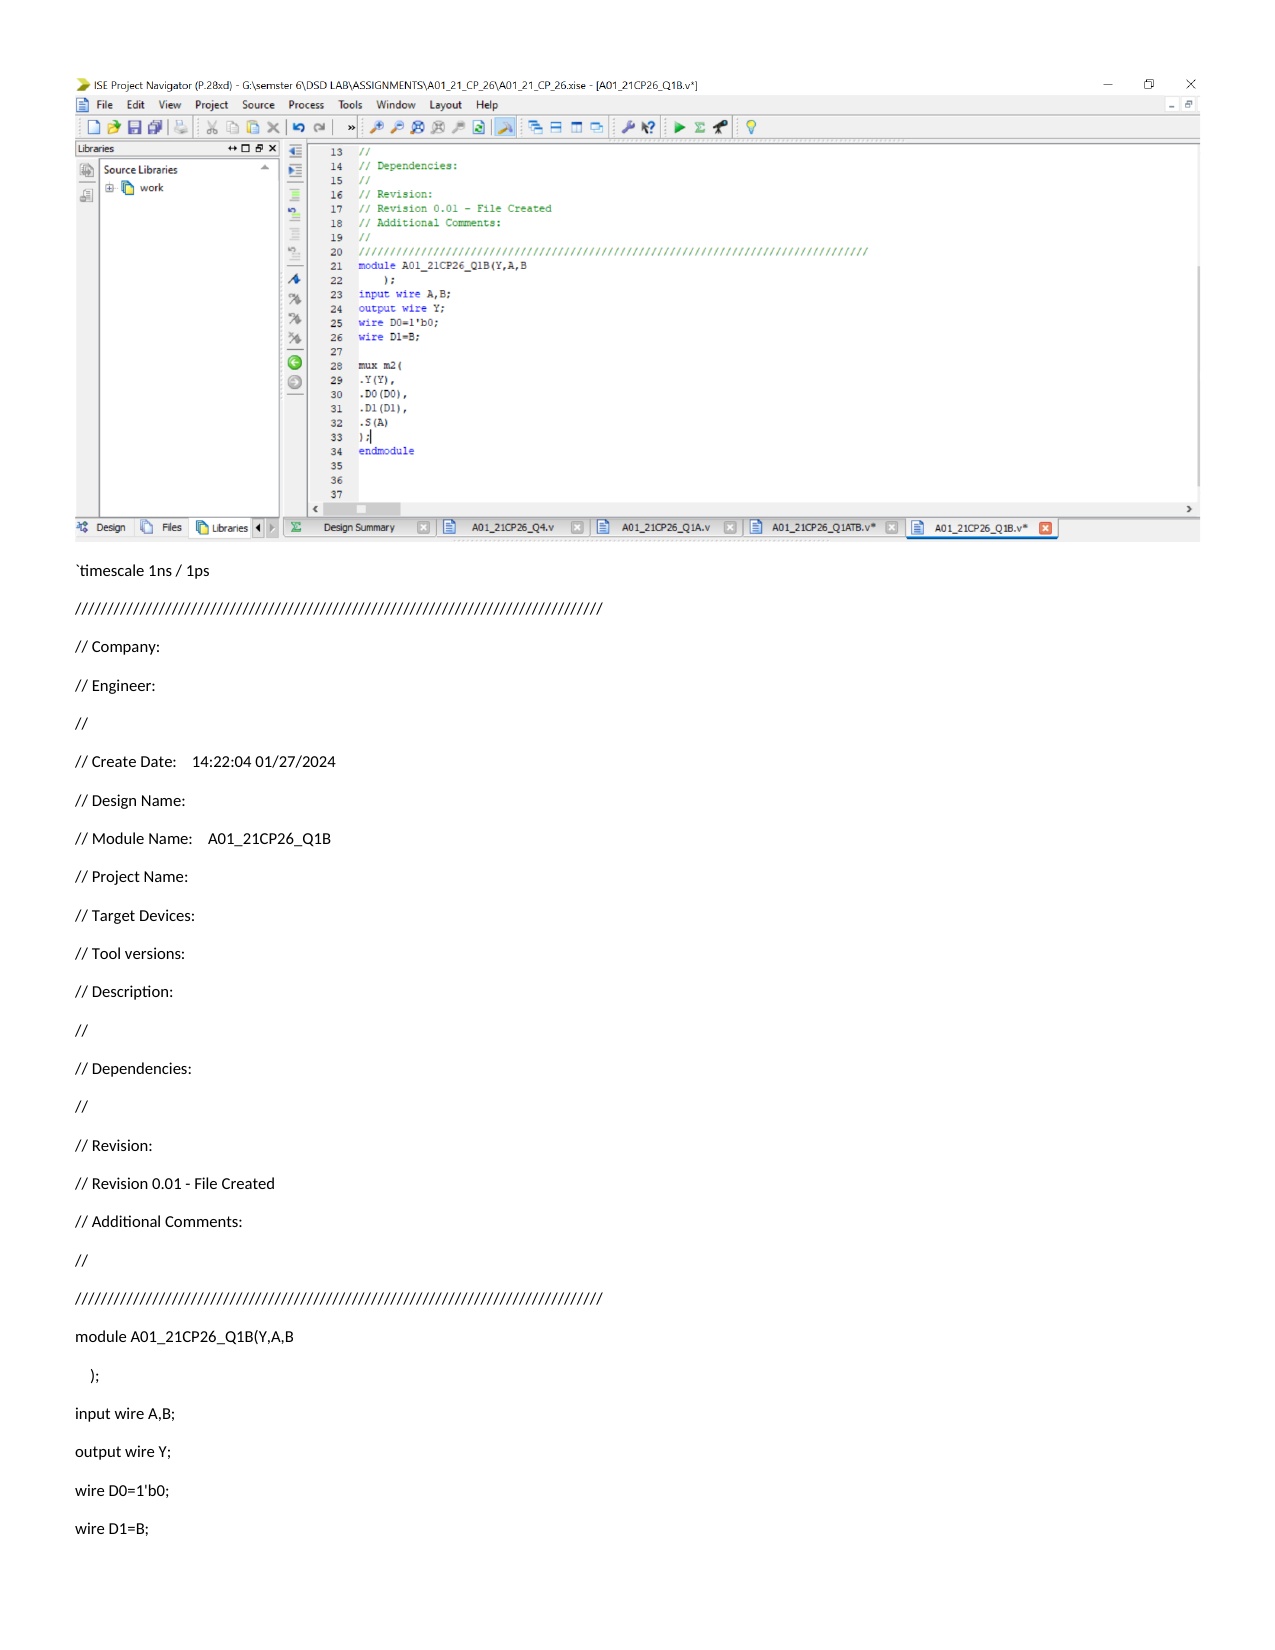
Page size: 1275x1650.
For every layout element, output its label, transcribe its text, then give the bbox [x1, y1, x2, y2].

text // [75, 1250, 1200, 1270]
text // Additional Comments: [75, 1212, 1200, 1232]
text // Revision: [75, 1135, 1200, 1155]
text // Create Date: 14:22:04 01/27/2024 [75, 752, 1200, 772]
text // Dependencies: [75, 1058, 1200, 1079]
text input wire A,B; [75, 1403, 1200, 1424]
text ////////////////////////////////////////////////////////////////////////////////// [75, 1288, 1200, 1309]
text // Company: [75, 637, 1200, 657]
picture [75, 75, 1200, 542]
text // [75, 1097, 1200, 1117]
text // Description: [75, 982, 1200, 1002]
text ////////////////////////////////////////////////////////////////////////////////// [75, 598, 1200, 619]
text // [75, 1020, 1200, 1040]
text // Target Devices: [75, 905, 1200, 925]
text wire D0=1'b0; [75, 1480, 1200, 1500]
text `timescale 1ns / 1ps [75, 560, 1200, 580]
text wire D1=B; [75, 1518, 1200, 1539]
text ); [75, 1365, 1200, 1385]
text // Project Name: [75, 867, 1200, 887]
text // Engineer: [75, 675, 1200, 695]
text module A01_21CP26_Q1B(Y,A,B [75, 1327, 1200, 1347]
text // Design Name: [75, 790, 1200, 810]
text // Tool versions: [75, 943, 1200, 964]
text output wire Y; [75, 1442, 1200, 1462]
text // Revision 0.01 - File Created [75, 1173, 1200, 1194]
text // Module Name: A01_21CP26_Q1B [75, 828, 1200, 849]
text // [75, 713, 1200, 734]
